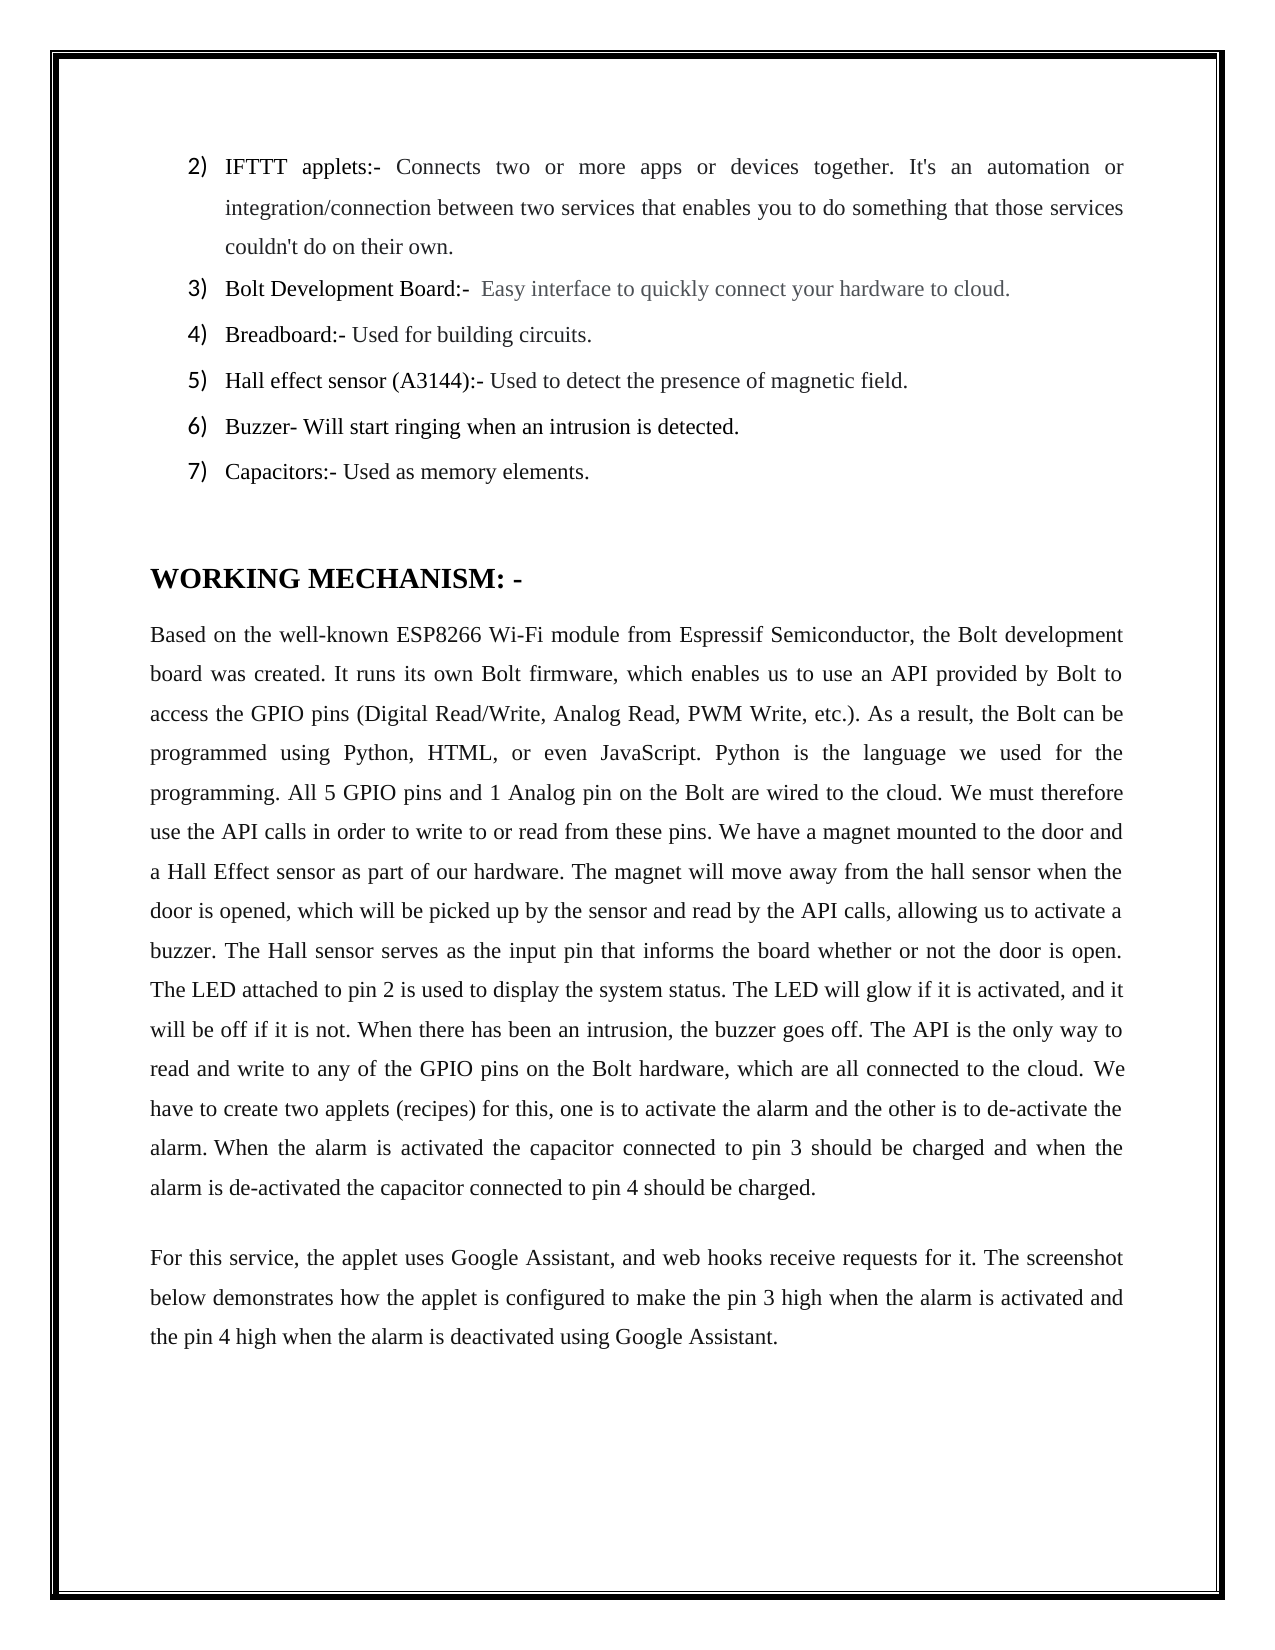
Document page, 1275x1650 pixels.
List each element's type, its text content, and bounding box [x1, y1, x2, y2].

list Breadboard:- Used for building circuits. [187, 318, 1125, 349]
text Based on the well-known ESP8266 Wi-Fi module from Espressif Semiconductor, the Bolt development board was created. It runs its own Bolt firmware, which enables us to use an API provided by Bolt to access the GPIO pins (Digital Read/Write, Analog Read, PWM Write, etc.). As a result, the Bolt can be programmed using Python, HTML, or even JavaScript. Python is the language we used for the programming. All 5 GPIO pins and 1 Analog pin on the Bolt are wired to the cloud. We must therefore use the API calls in order to write to or read from these pins. We have a magnet mounted to the door and a Hall Effect sensor as part of our hardware. The magnet will move away from the hall sensor when the door is opened, which will be picked up by the sensor and read by the API calls, allowing us to activate a buzzer. The Hall sensor serves as the input pin that informs the board whether or not the door is open. The LED attached to pin 2 is used to display the system status. The LED will glow if it is activated, and it will be off if it is not. When there has been an intrusion, the buzzer goes off. The API is the only way to read and write to any of the GPIO pins on the Bolt hardware, which are all connected to the cloud. We have to create two applets (recipes) for this, one is to activate the alarm and the other is to de-activate the alarm. When the alarm is activated the capacitor connected to pin 3 should be charged and when the alarm is de-activated the capacitor connected to pin 4 should be charged. [150, 621, 1125, 1200]
text For this service, the applet uses Google Assistant, and web hooks receive requests for it. The screenshot below demonstrates how the applet is configured to make the pin 3 high when the alarm is activated and the pin 4 high when the alarm is deactivated using Google Assistant. [150, 1244, 1125, 1350]
list Buzzer- Will start ringing when an intrusion is detected. [187, 410, 1125, 440]
list Hall effect sensor (A3144):- Used to detect the presence of magnetic field. [187, 364, 1125, 394]
list Capacitors:- Used as memory elements. [187, 456, 1125, 486]
list Bolt Development Board:- Easy interface to quickly connect your hardware to cloud. [187, 273, 1125, 303]
list IFTTT applets:- Connects two or more apps or devices together. It's an automation or integration/connection between two services that enables you to do something that those services couldn't do on their own. [187, 150, 1125, 259]
text WORKING MECHANISM: - [150, 562, 1125, 595]
